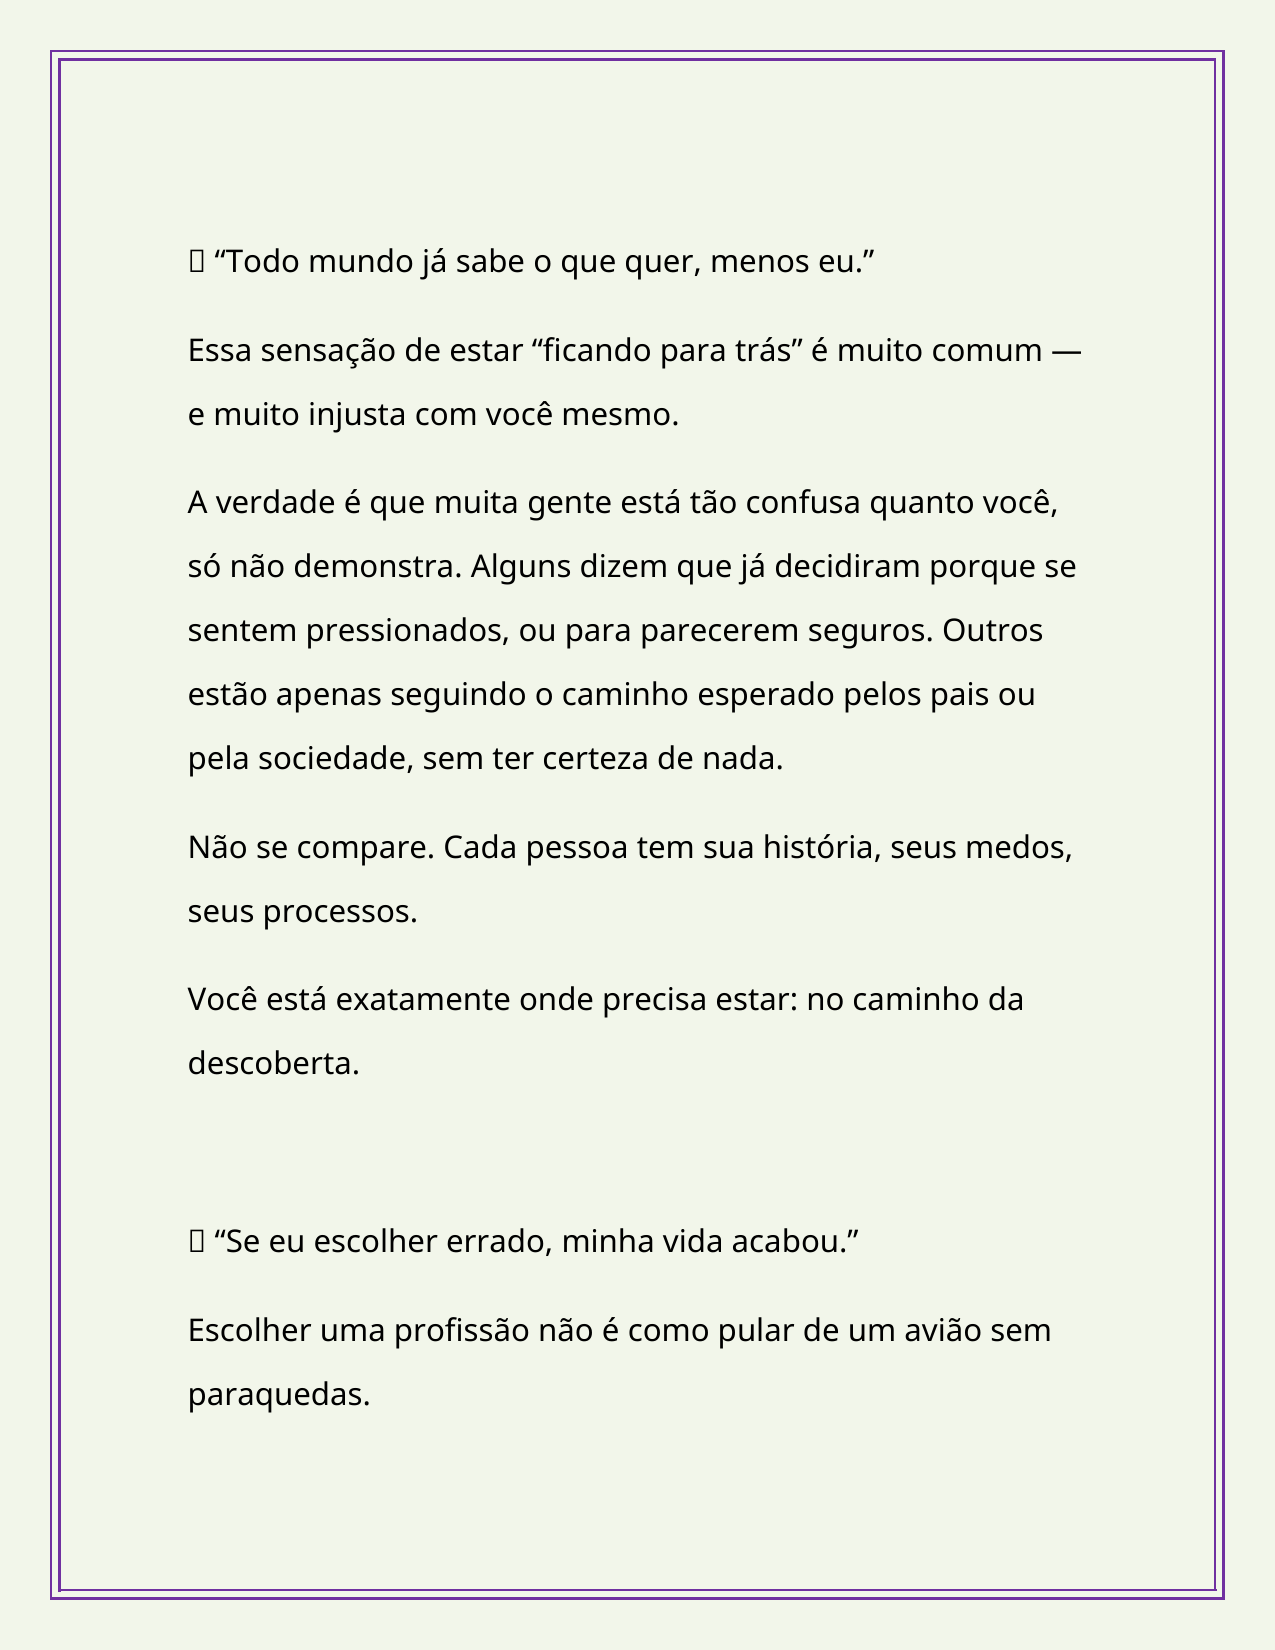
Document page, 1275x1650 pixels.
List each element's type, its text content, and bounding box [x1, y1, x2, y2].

text 🔸 “Se eu escolher errado, minha vida acabou.” [187, 1219, 1087, 1262]
text Escolher uma profissão não é como pular de um avião sem paraquedas. [187, 1308, 1087, 1414]
text Essa sensação de estar “ficando para trás” é muito comum — e muito injusta com você mesmo. [187, 328, 1087, 434]
text Não se compare. Cada pessoa tem sua história, seus medos, seus processos. [187, 825, 1087, 931]
text 🔸 “Todo mundo já sabe o que quer, menos eu.” [187, 239, 1087, 281]
text Você está exatamente onde precisa estar: no caminho da descoberta. [187, 977, 1087, 1084]
text A verdade é que muita gente está tão confusa quanto você, só não demonstra. Alguns dizem que já decidiram porque se sentem pressionados, ou para parecerem seguros. Outros estão apenas seguindo o caminho esperado pelos pais ou pela sociedade, sem ter certeza de nada. [187, 480, 1087, 778]
